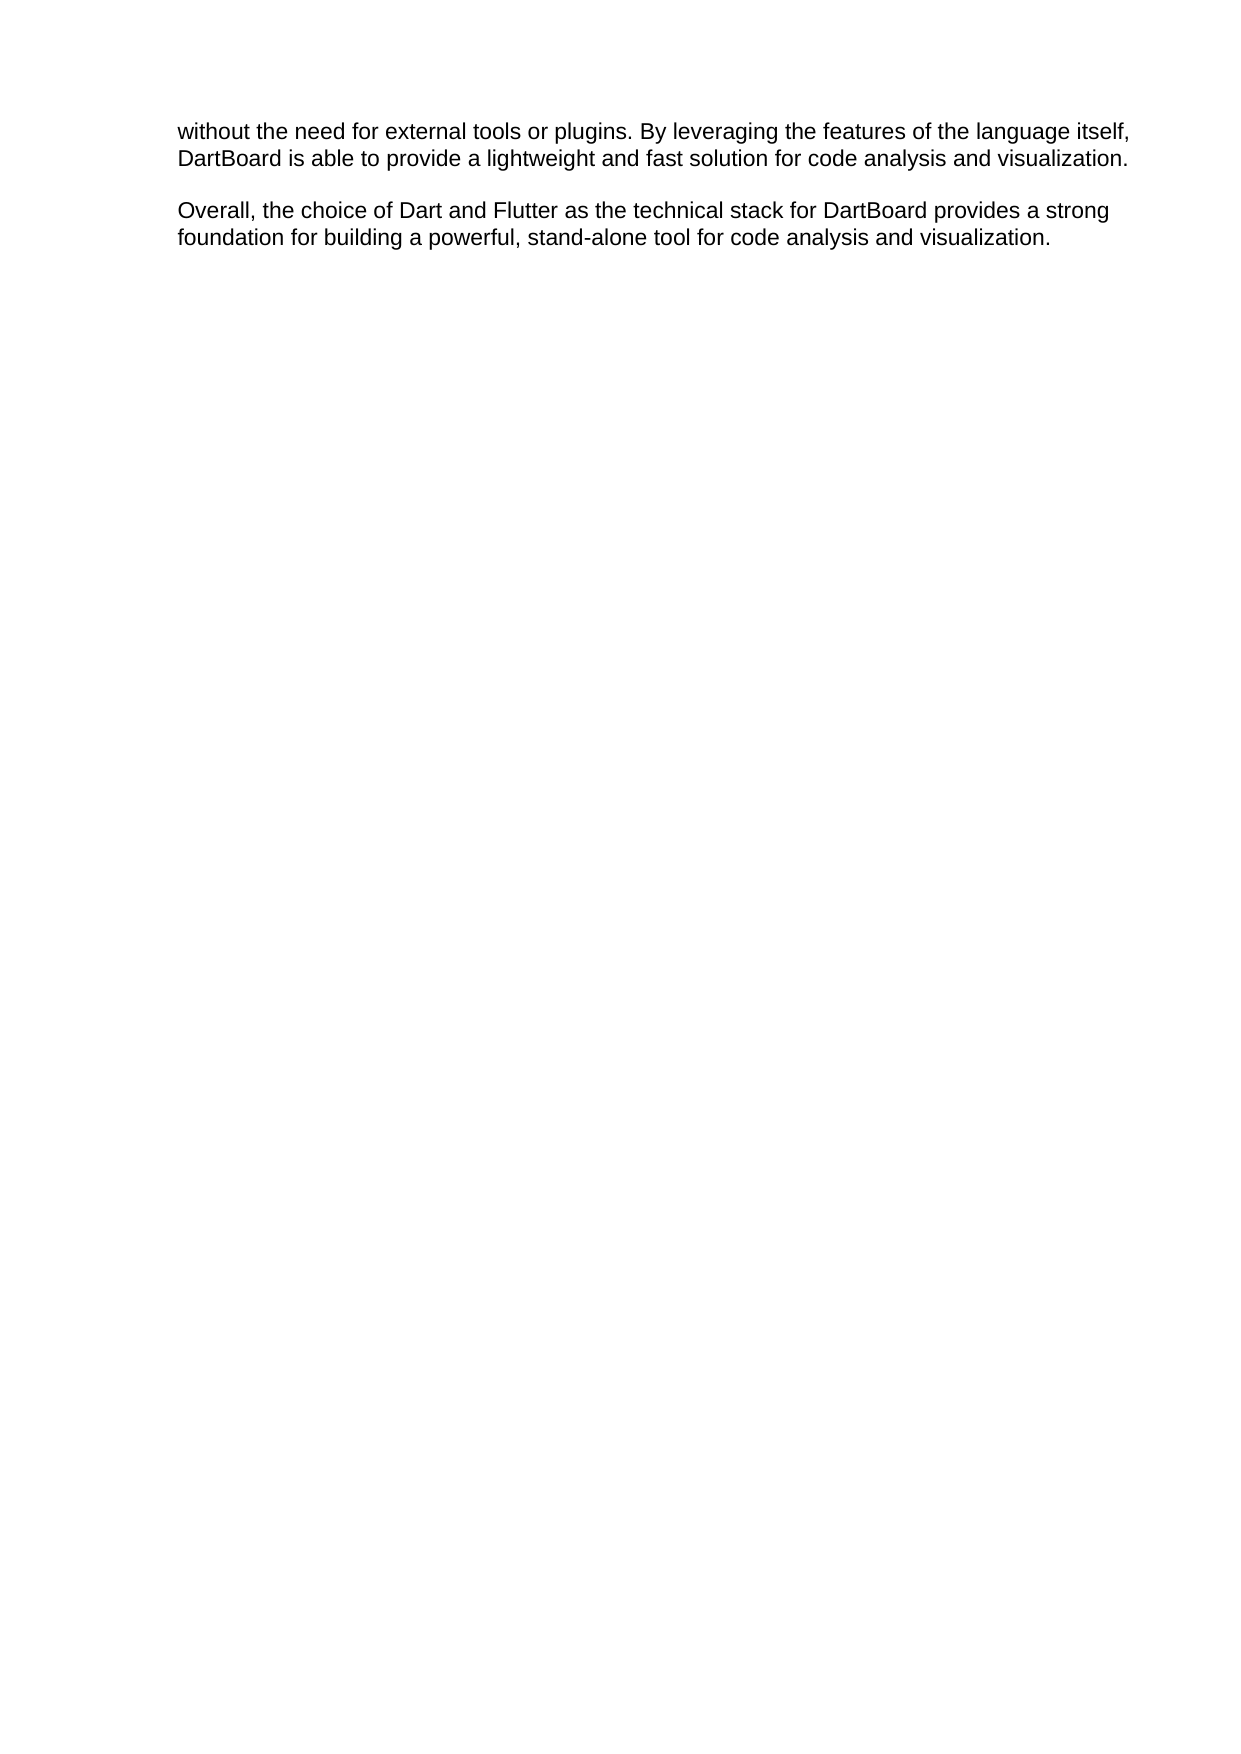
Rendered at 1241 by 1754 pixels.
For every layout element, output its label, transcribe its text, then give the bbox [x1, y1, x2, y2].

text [177, 118, 1152, 171]
text Overall, the choice of Dart and Flutter as the technical stack for DartBoard provides a strong foundation for building a powerful, stand-alone tool for code analysis and visualization. [177, 197, 1152, 250]
